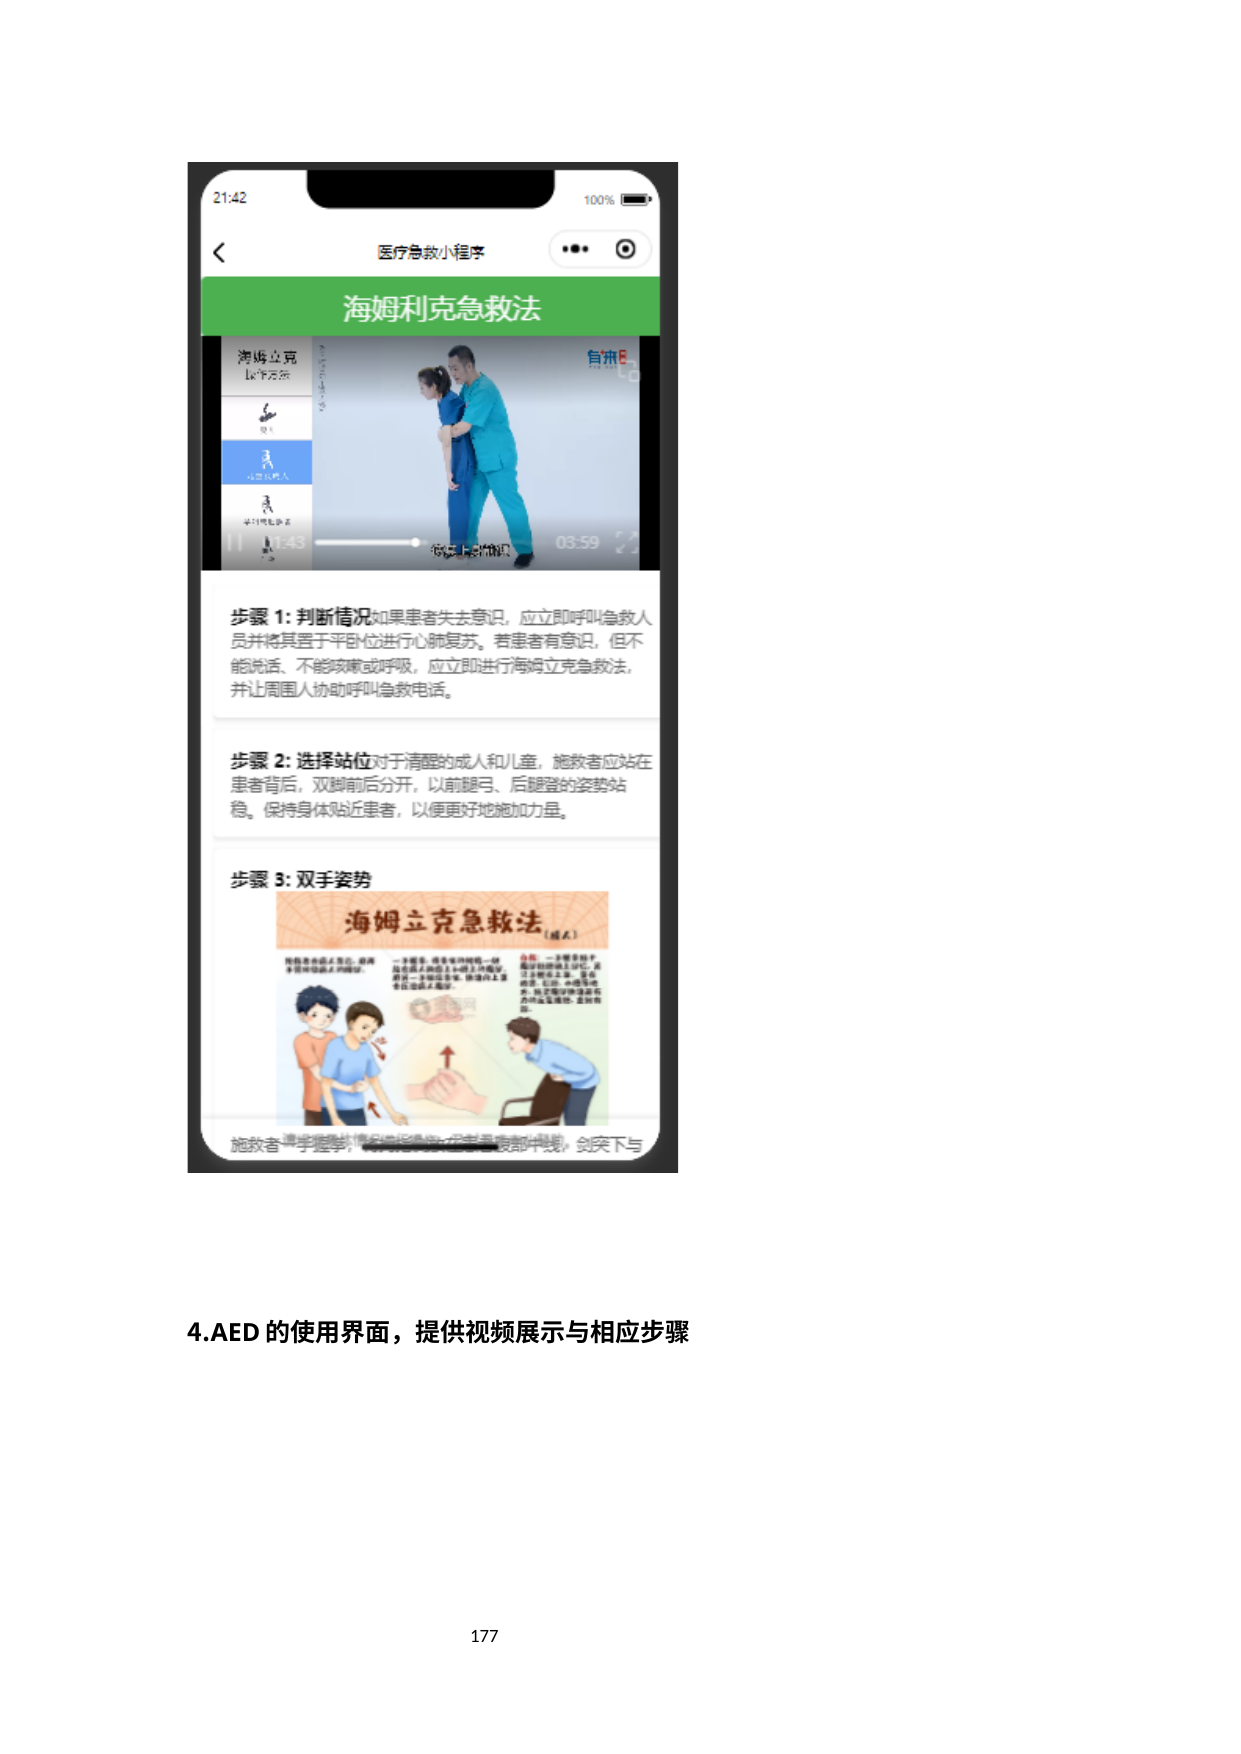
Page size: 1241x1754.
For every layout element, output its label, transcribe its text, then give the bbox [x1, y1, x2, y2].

picture [187, 162, 679, 1173]
text 4.AED的使用界面，提供视频展示与相应步骤 [187, 1298, 1053, 1363]
